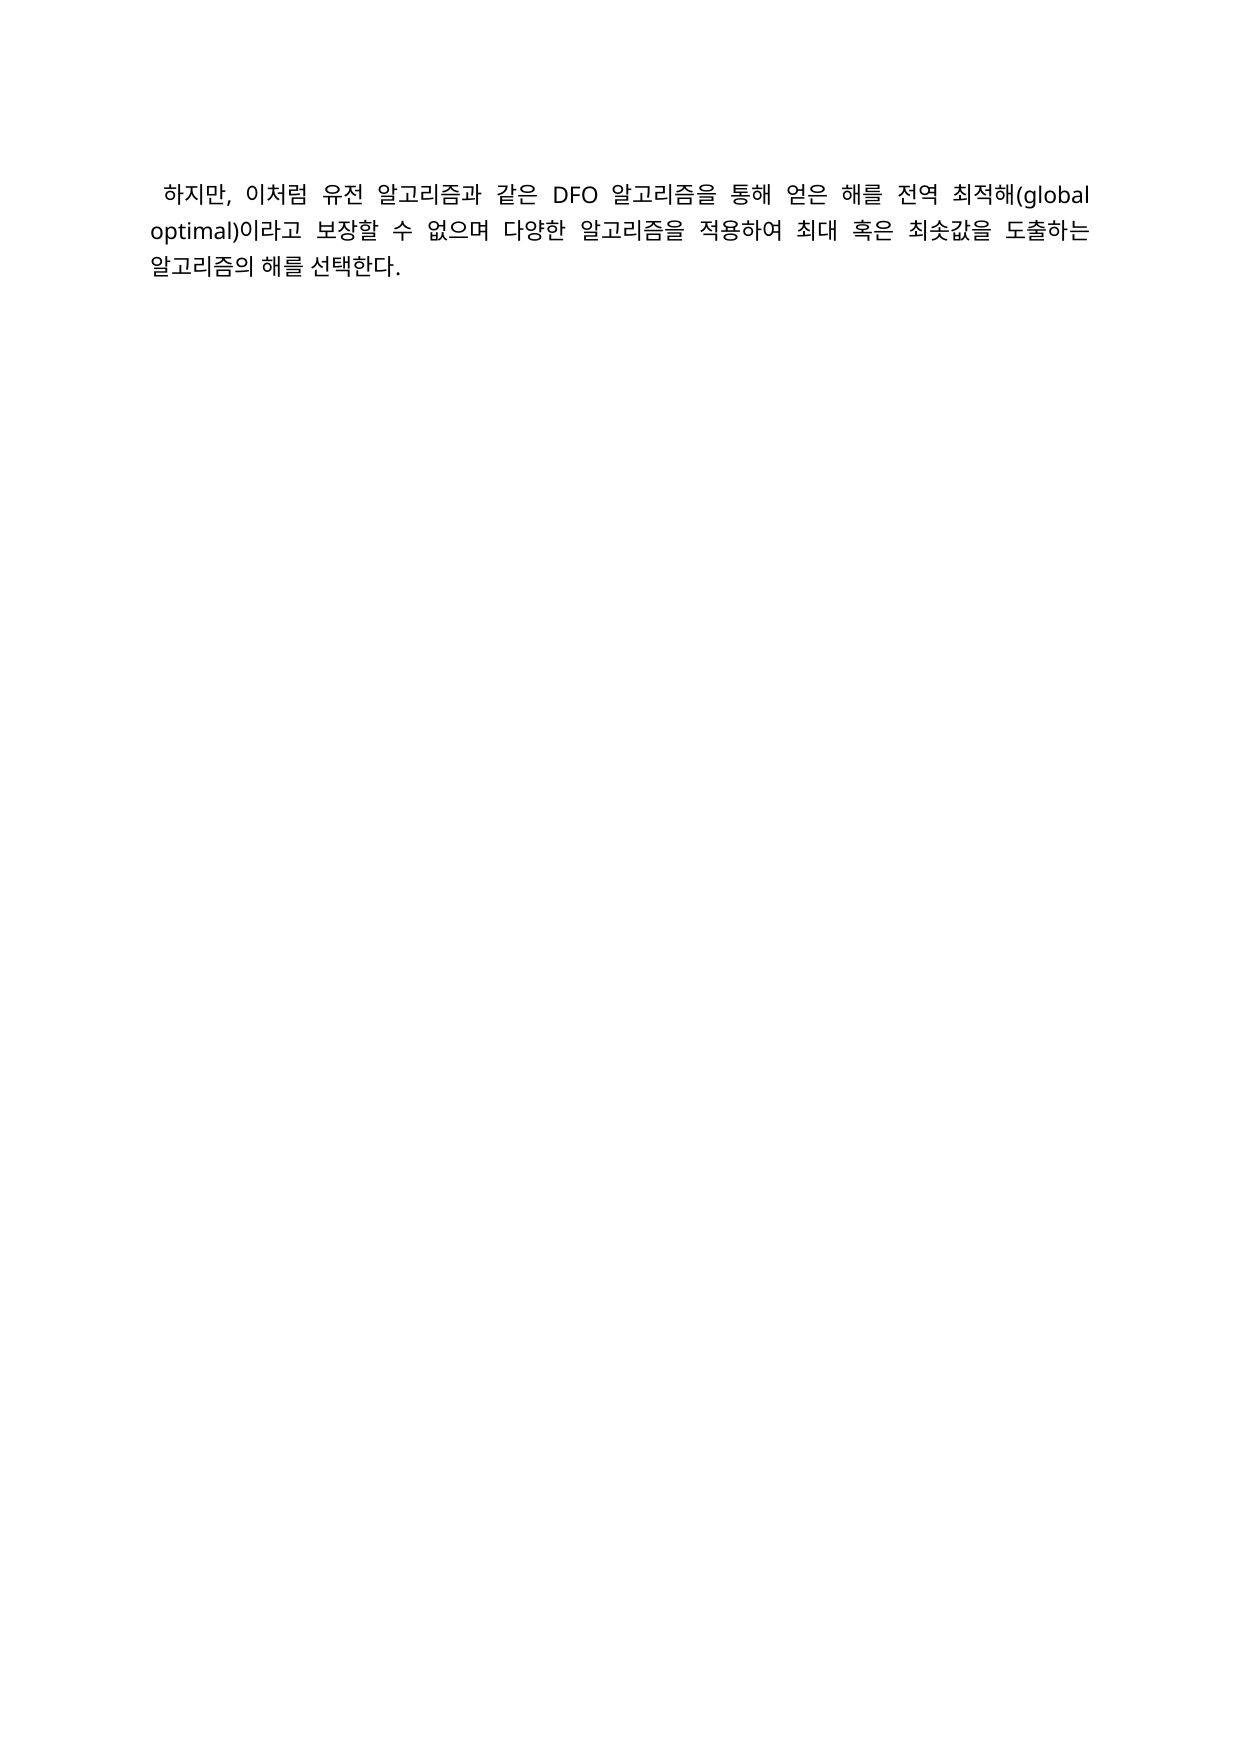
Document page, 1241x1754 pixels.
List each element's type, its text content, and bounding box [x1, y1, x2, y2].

text 하지만, 이처럼 유전 알고리즘과 같은 DFO 알고리즘을 통해 얻은 해를 전역 최적해(global optimal)이라고 보장할 수 없으며 다양한 알고리즘을 적용하여 최대 혹은 최솟값을 도출하는 알고리즘의 해를 선택한다. [150, 177, 1090, 316]
